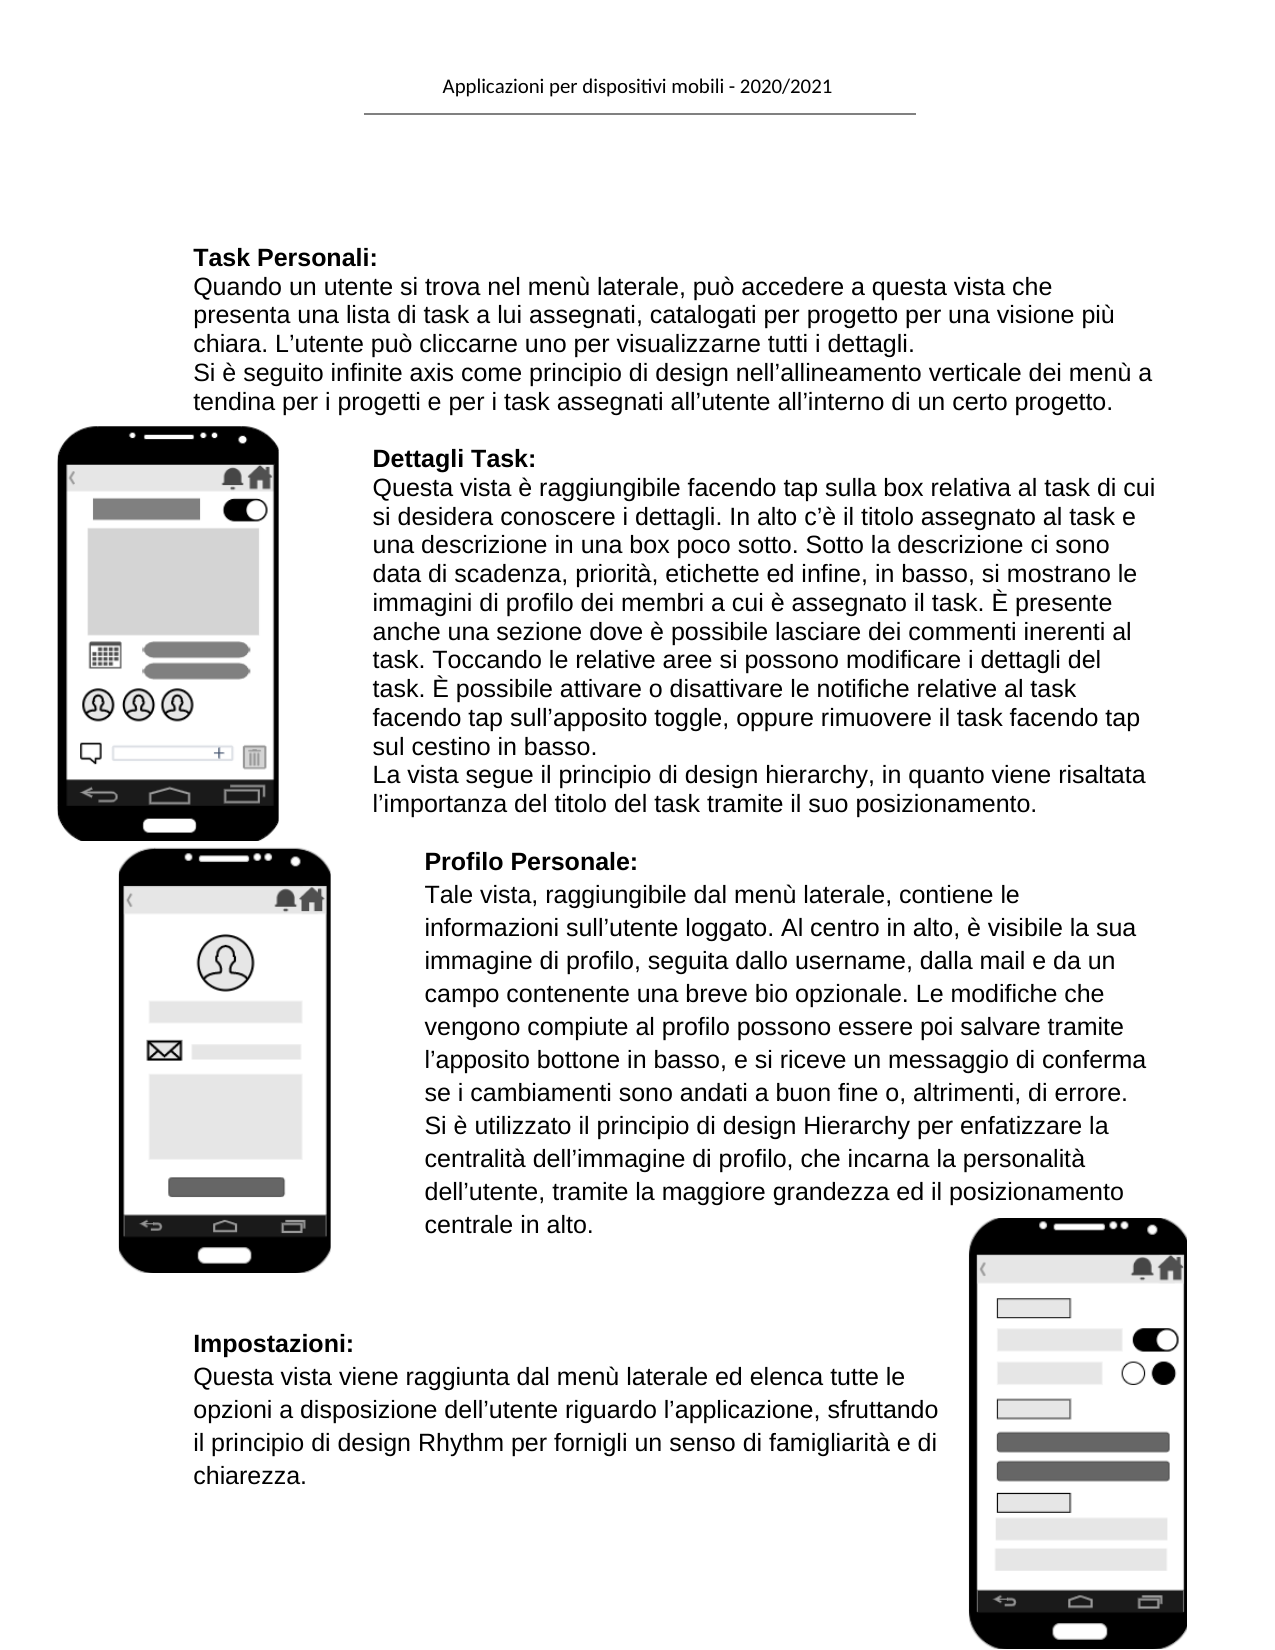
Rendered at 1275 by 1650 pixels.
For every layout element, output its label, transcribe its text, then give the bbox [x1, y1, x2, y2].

list Impostazioni: [193, 1148, 1157, 1177]
list Quando un utente si trova nel menù laterale, può accedere a questa vista che presenta una lista di task a lui assegnati, catalogati per progetto per una visione più chiara. L’utente può cliccarne uno per visualizzarne tutti i dettagli. [193, 185, 1157, 272]
list Si è seguito infinite axis come principio di design nell’allineamento verticale dei menù a tendina per i progetti e per i task assegnati all’utente all’interno di un certo progetto. [193, 272, 1157, 329]
text Questa vista è raggiungibile facendo tap sulla box relativa al task di cui si desidera conoscere i dettagli. In alto c’è il titolo assegnato al task e una descrizione in una box poco sotto. Sotto la descrizione ci sono data di scadenza, priorità, etichette ed infine, in basso, si mostrano le immagini di profilo dei membri a cui è assegnato il task. È presente anche una sezione dove è possibile lasciare dei commenti inerenti al task. Toccando le relative aree si possono modificare i dettagli del task. È possibile attivare o disattivare le notifiche relative al task facendo tap sull’apposito toggle, oppure rimuovere il task facendo tap sul cestino in basso. [193, 387, 1157, 645]
text La vista segue il principio di design hierarchy, in quanto viene risaltata l’importanza del titolo del task tramite il suo posizionamento. [282, 645, 1157, 703]
picture [968, 1287, 1190, 1553]
list Tale vista, raggiungibile dal menù laterale, contiene le informazioni sull’utente loggato. Al centro in alto, è visibile la sua immagine di profilo, seguita dallo username, dalla mail e da un campo contenente una breve bio opzionale. Le modifiche che vengono compiute al profilo possono essere poi salvare tramite l’apposito bottone in basso, e si riceve un messaggio di conferma se i cambiamenti sono andati a buon fine o, altrimenti, di errore. [193, 765, 1157, 958]
list Si è utilizzato il principio di design Hierarchy per enfatizzare la centralità dell’immagine di profilo, che incarna la personalità dell’utente, tramite la maggiore grandezza ed il posizionamento centrale in alto. [193, 963, 1157, 1058]
list Profilo Personale: [193, 732, 1157, 760]
picture [118, 1042, 333, 1160]
picture [86, 513, 282, 757]
list L’utente può decidere se ricevere o meno le notifiche riguardo i progetti tramite l’apposito toggle e selezionare il tema dell’applicazione (Light o Dark). Seguono due bottoni che permettono il logout e la cancellazione completa dell’account. Chiudono la sezione, le informazioni sull’applicazione e sul team di sviluppo. [193, 1280, 1157, 1474]
text Dettagli Task: [193, 358, 1157, 387]
list Questa vista viene raggiunta dal menù laterale ed elenca tutte le opzioni a disposizione dell’utente riguardo l’applicazione, sfruttando il principio di design Rhythm per fornigli un senso di famigliarità e di chiarezza. [193, 1181, 1157, 1276]
